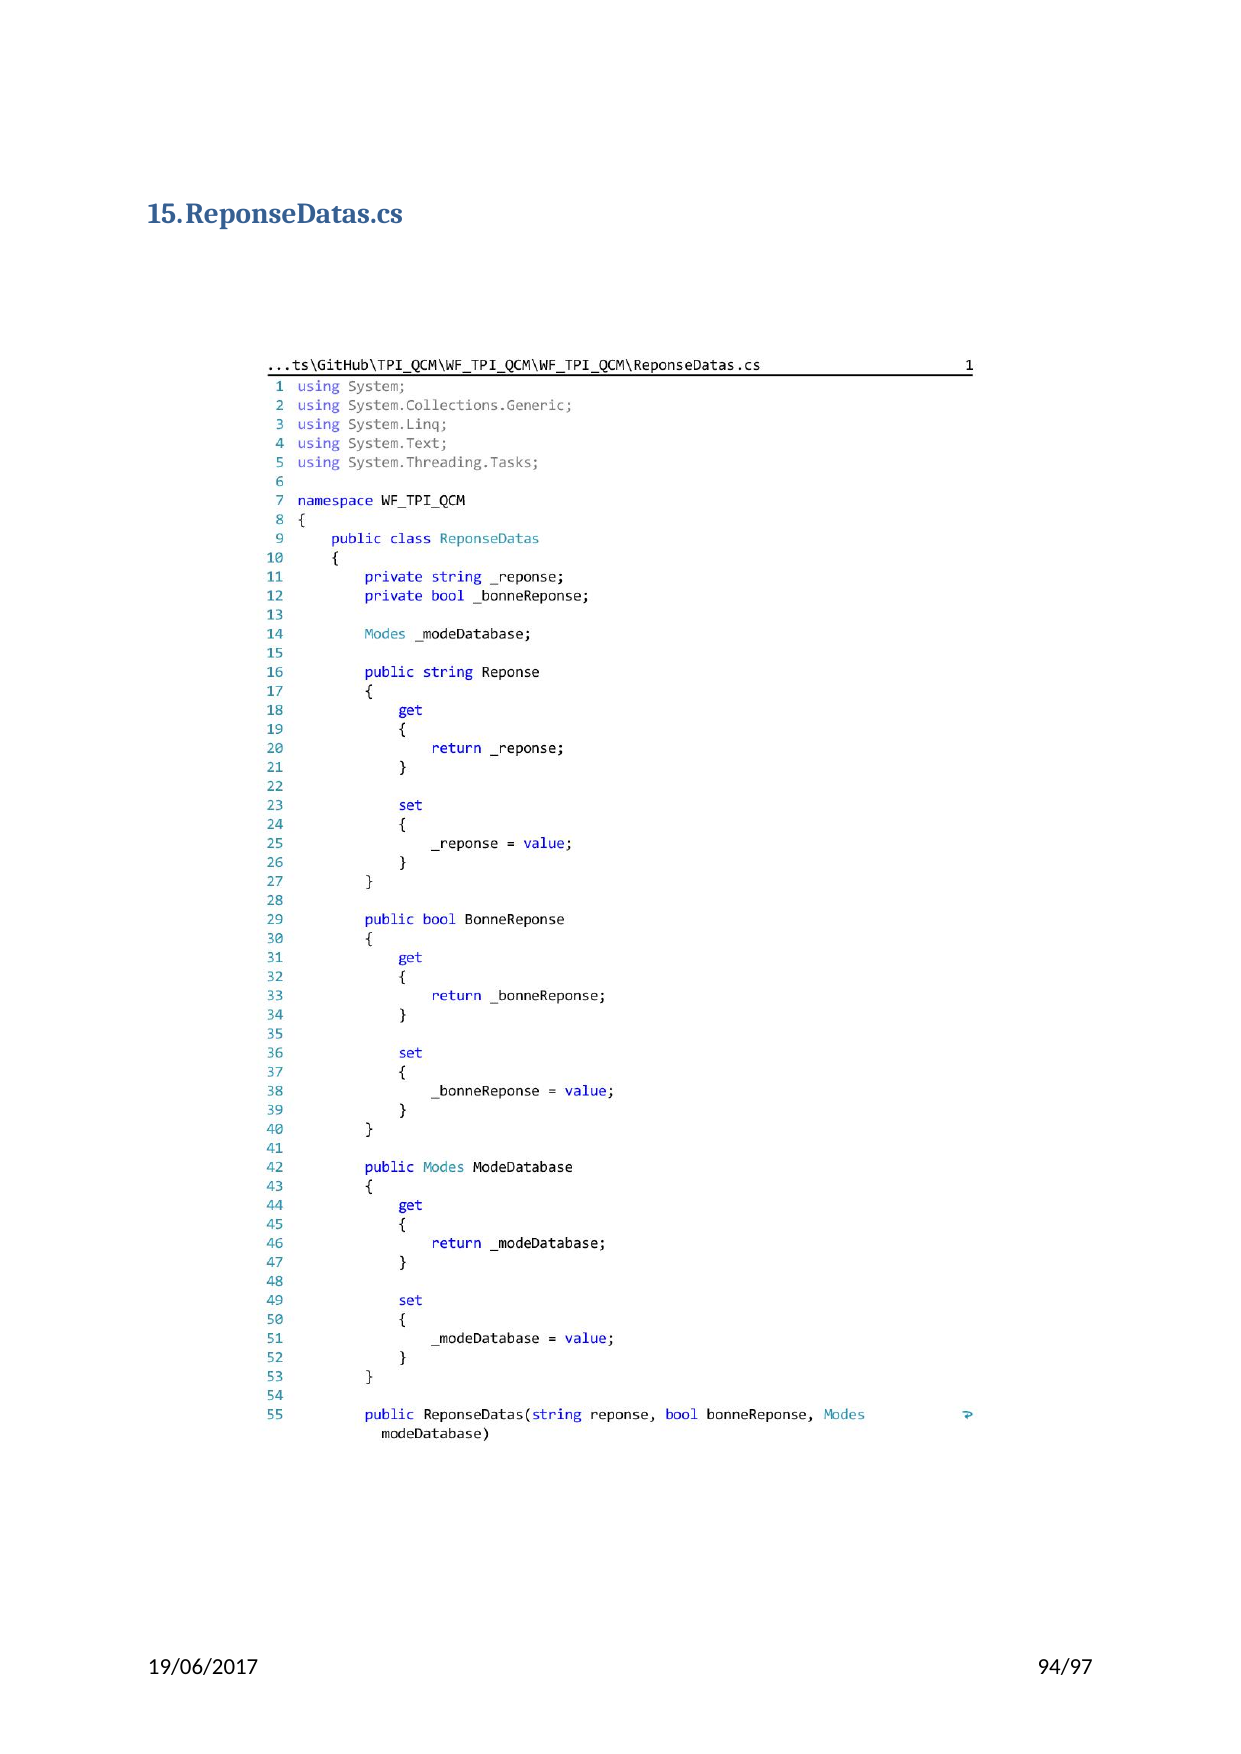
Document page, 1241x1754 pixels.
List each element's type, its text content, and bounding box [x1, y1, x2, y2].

subtitle ReponseDatas.cs [148, 198, 1093, 231]
picture [147, 236, 1093, 1572]
